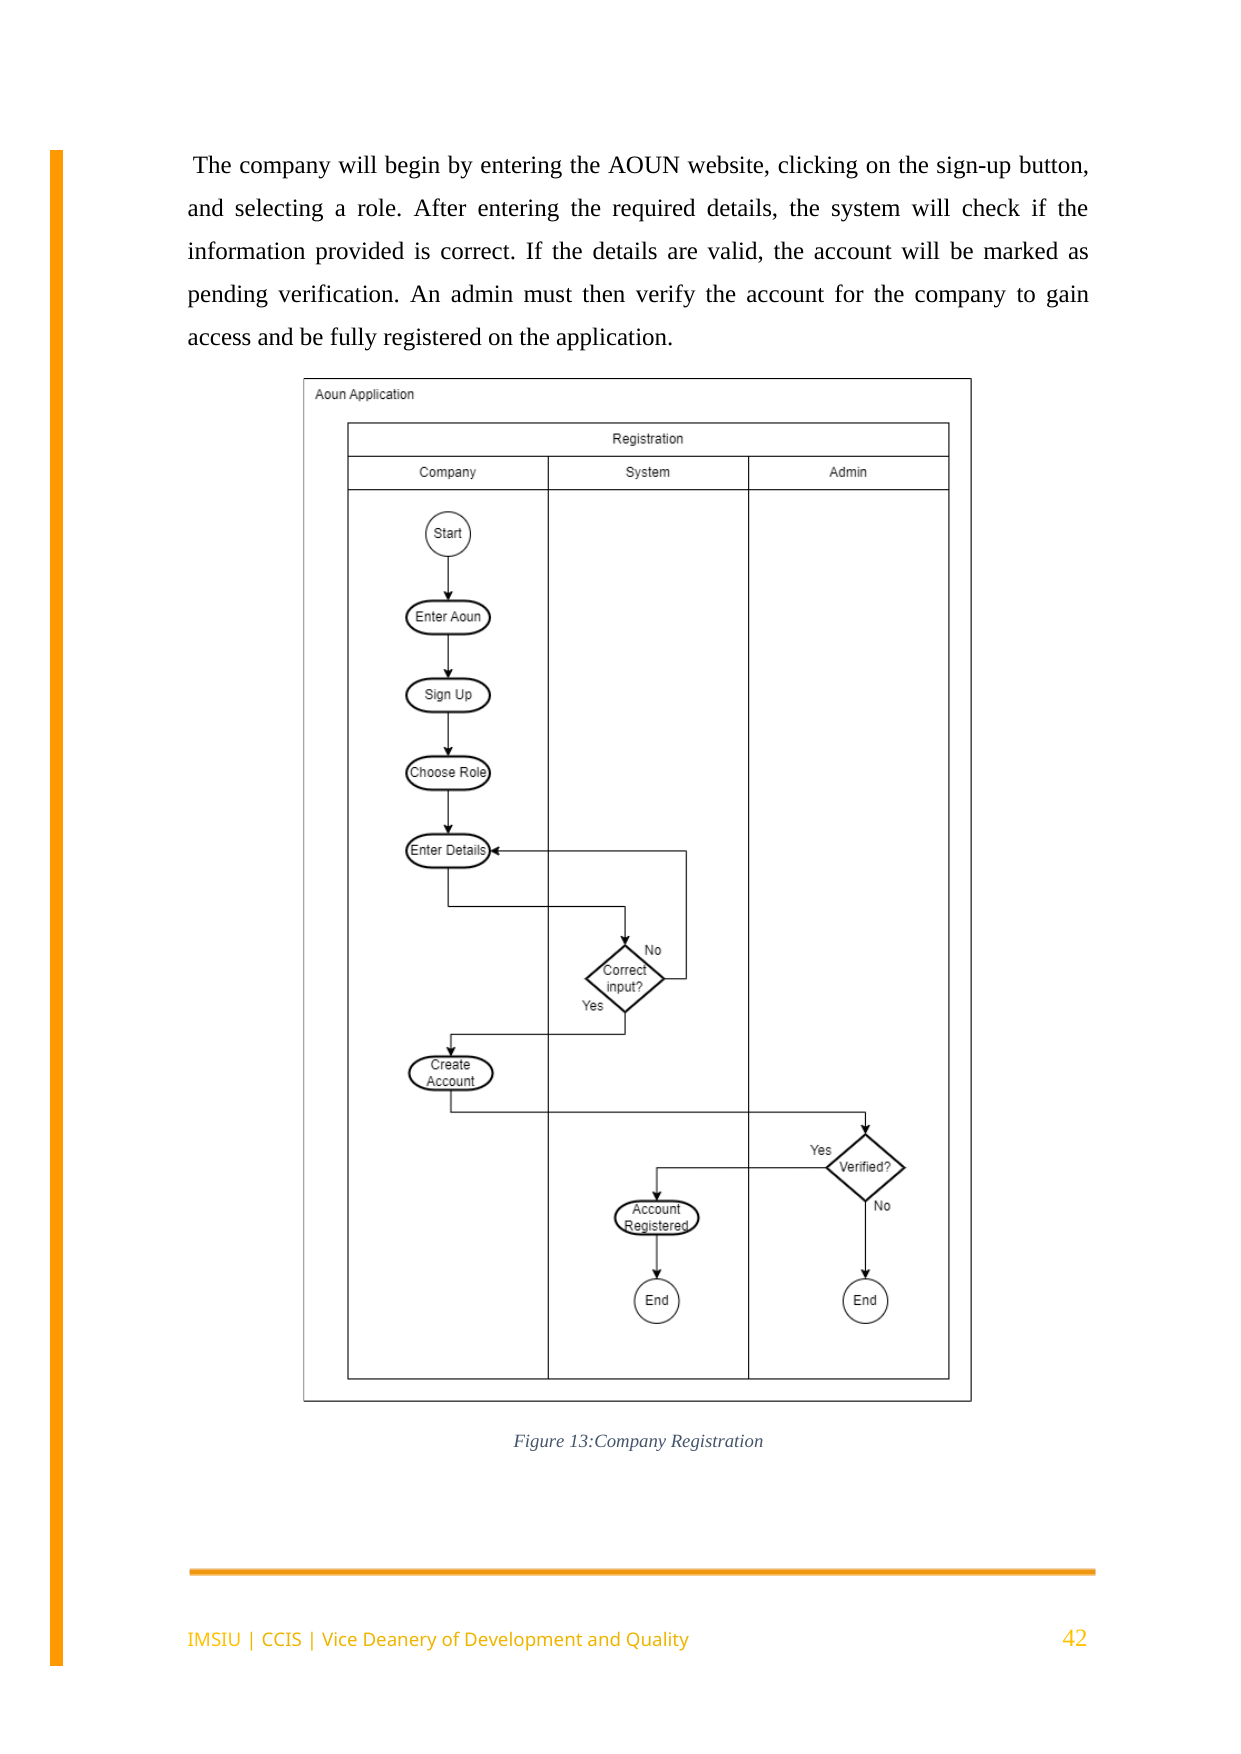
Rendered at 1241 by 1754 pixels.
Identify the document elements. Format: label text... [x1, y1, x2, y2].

text Figure 13:Company Registration [186, 1430, 1090, 1452]
text The company will begin by entering the AOUN website, clicking on the sign-up button, and selecting a role. After entering the required details, the system will check if the information provided is correct. If the details are valid, the account will be marked as pending verification. An admin must then verify the account for the company to gain access and be fully registered on the application. [186, 150, 1090, 351]
picture [187, 1567, 1100, 1576]
picture [303, 378, 974, 1404]
